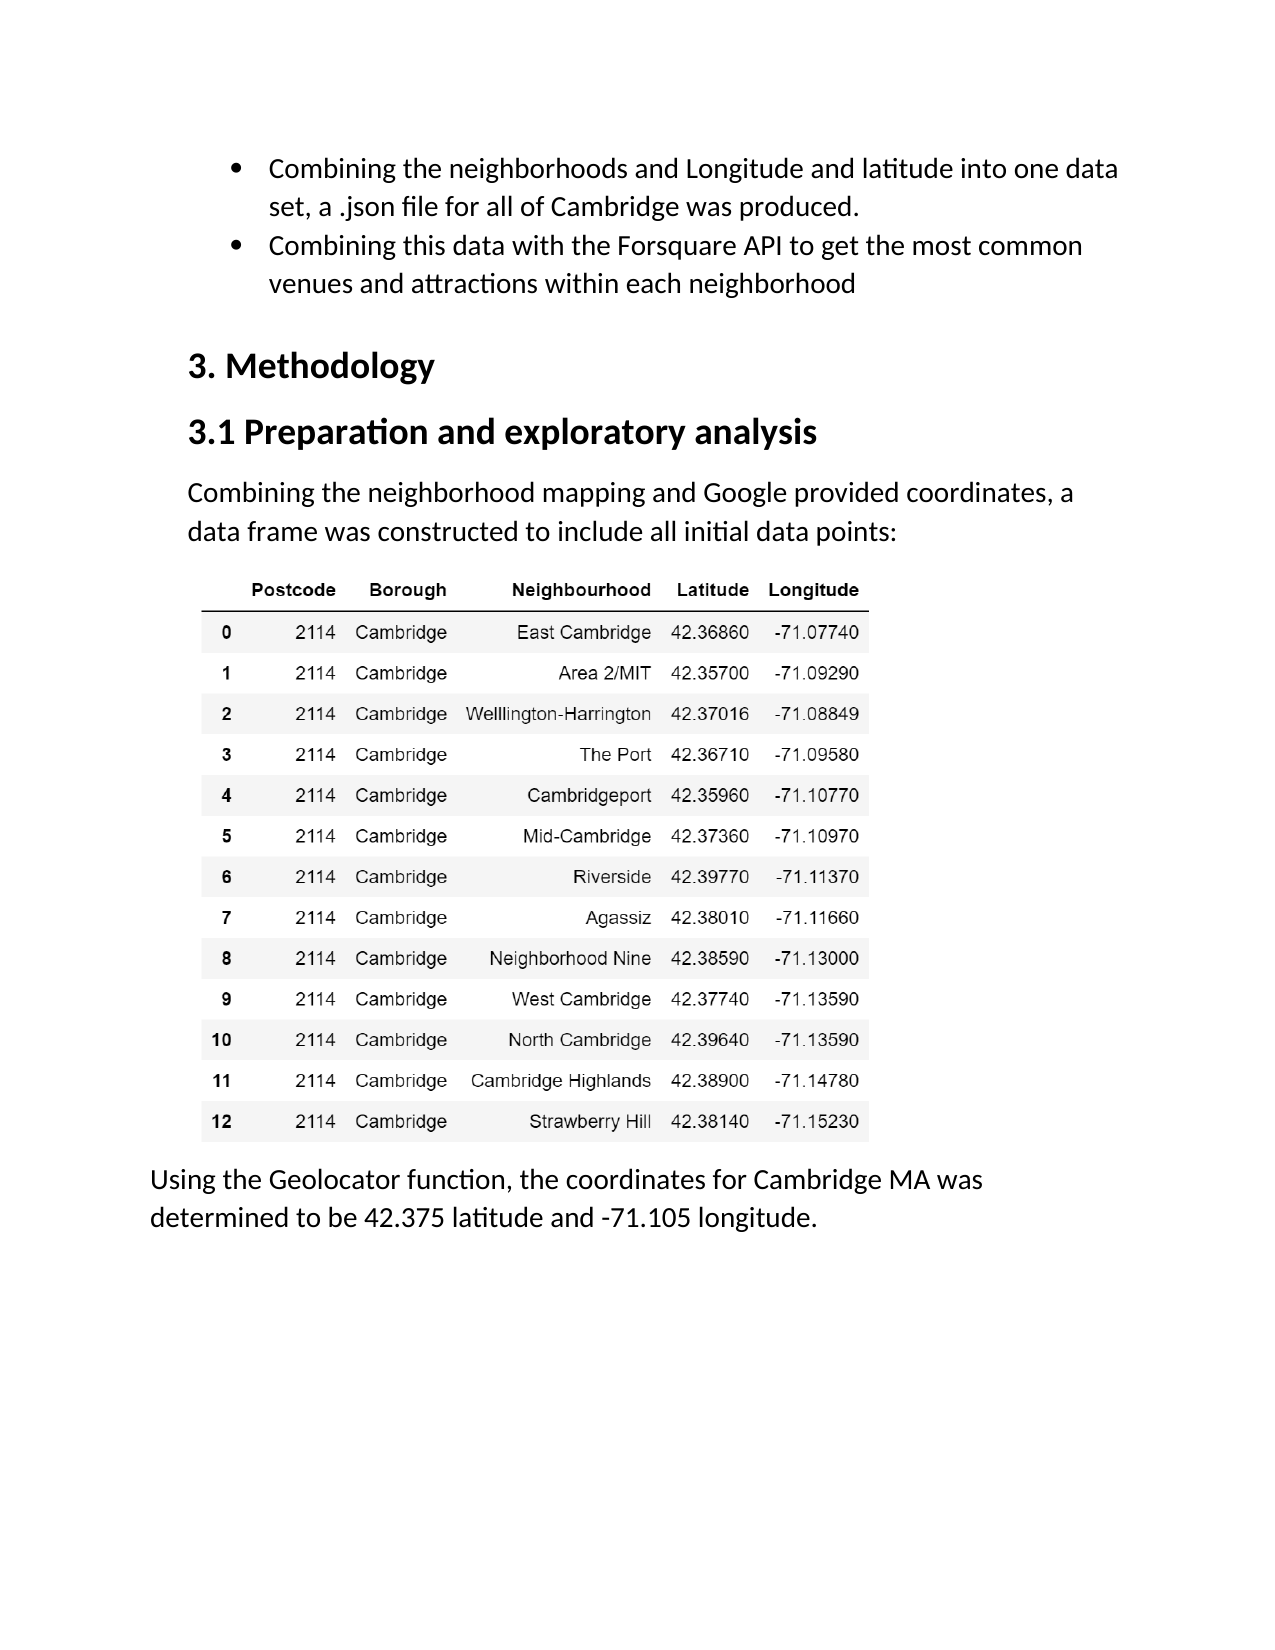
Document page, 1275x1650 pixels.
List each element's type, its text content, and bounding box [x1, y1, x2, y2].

list Combining the neighborhoods and Longitude and latitude into one data set, a .json file for all of Cambridge was produced. [231, 150, 1125, 224]
text Using the Geolocator function, the coordinates for Cambridge MA was determined to be 42.375 latitude and -71.105 longitude. [150, 1161, 1125, 1235]
list Combining this data with the Forsquare API to get the most common venues and attractions within each neighborhood [231, 227, 1125, 301]
picture [187, 568, 870, 1143]
text Combining the neighborhood mapping and Google provided coordinates, a data frame was constructed to include all initial data points: [187, 474, 1125, 548]
list Methodology [187, 342, 1125, 388]
text 3.1 Preparation and exploratory analysis [187, 408, 1125, 454]
